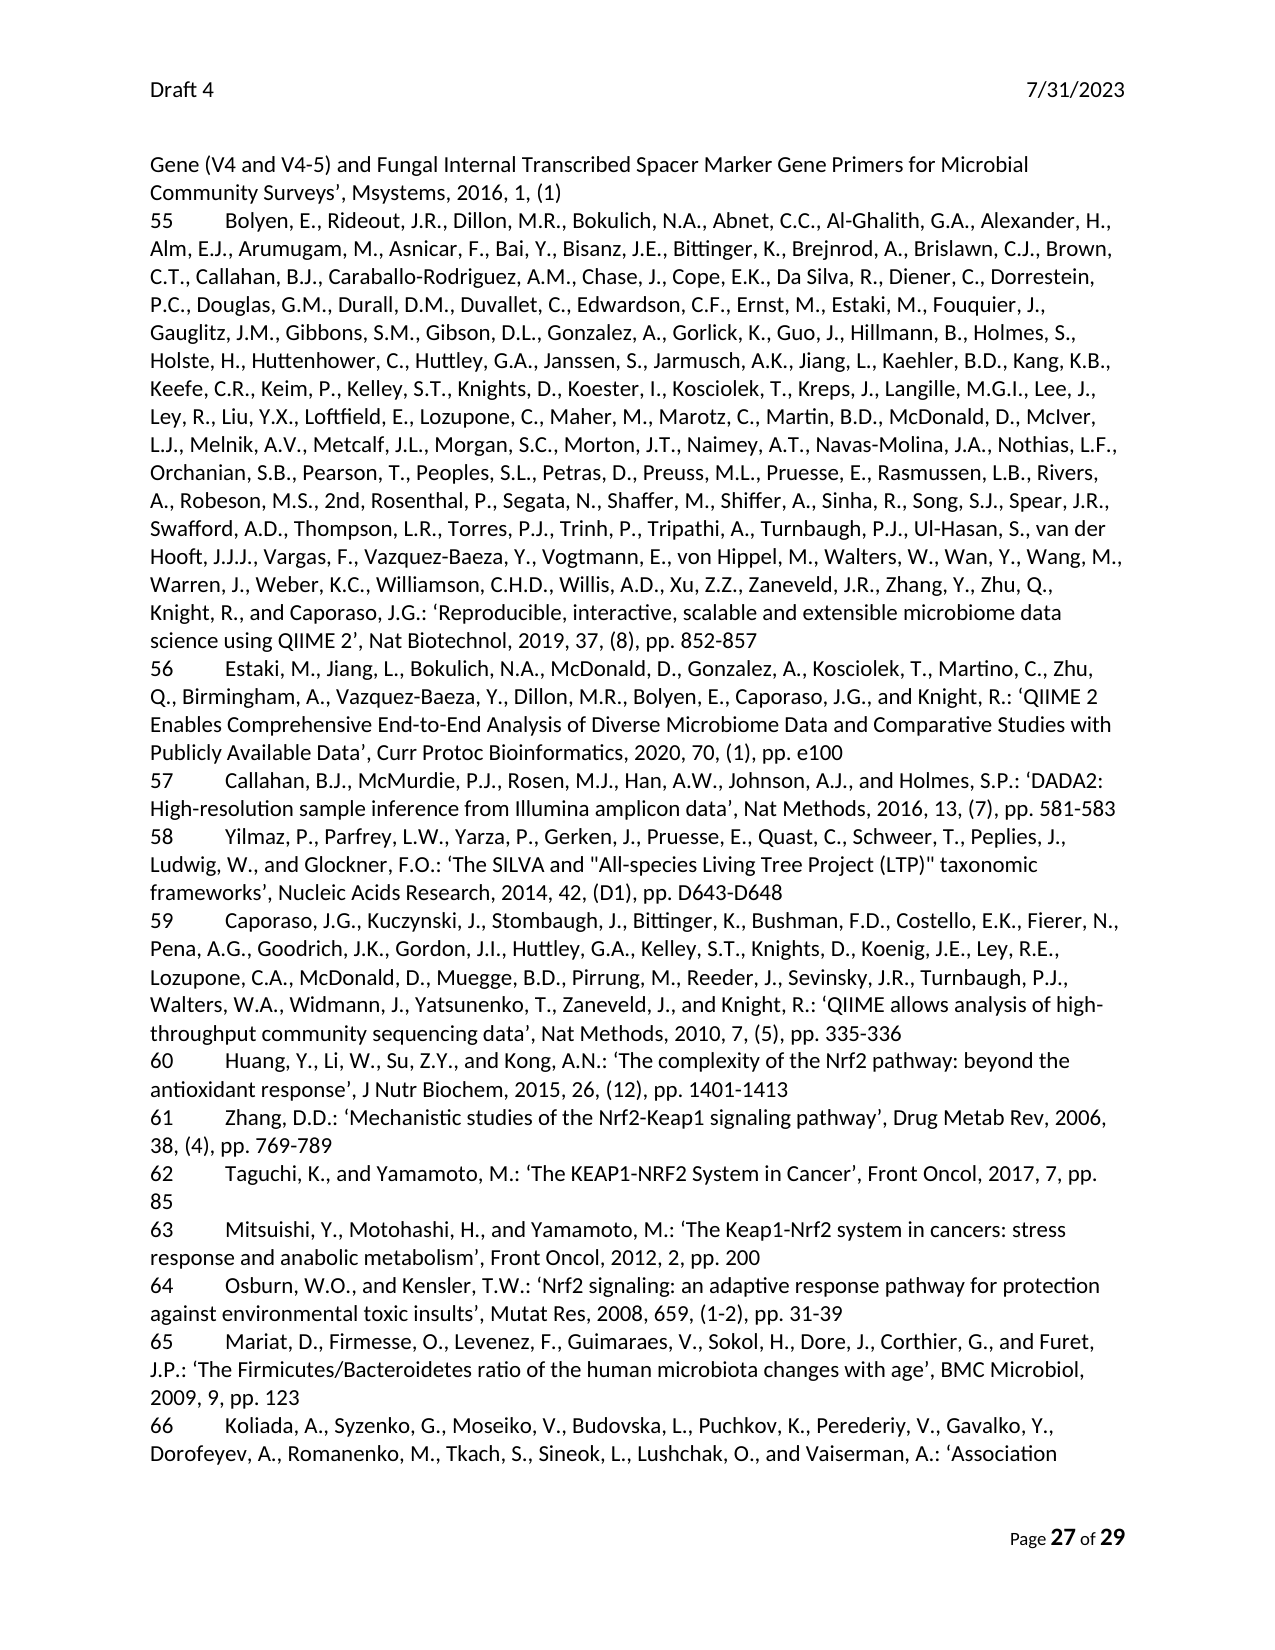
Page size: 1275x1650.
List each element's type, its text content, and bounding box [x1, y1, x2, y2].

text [150, 1411, 1125, 1467]
text 60 Huang, Y., Li, W., Su, Z.Y., and Kong, A.N.: ‘The complexity of the Nrf2 pathway: beyond the antioxidant response’, J Nutr Biochem, 2015, 26, (12), pp. 1401-1413 [150, 1047, 1125, 1103]
text 59 Caporaso, J.G., Kuczynski, J., Stombaugh, J., Bittinger, K., Bushman, F.D., Costello, E.K., Fierer, N., Pena, A.G., Goodrich, J.K., Gordon, J.I., Huttley, G.A., Kelley, S.T., Knights, D., Koenig, J.E., Ley, R.E., Lozupone, C.A., McDonald, D., Muegge, B.D., Pirrung, M., Reeder, J., Sevinsky, J.R., Turnbaugh, P.J., Walters, W.A., Widmann, J., Yatsunenko, T., Zaneveld, J., and Knight, R.: ‘QIIME allows analysis of high-throughput community sequencing data’, Nat Methods, 2010, 7, (5), pp. 335-336 [150, 907, 1125, 1047]
text 56 Estaki, M., Jiang, L., Bokulich, N.A., McDonald, D., Gonzalez, A., Kosciolek, T., Martino, C., Zhu, Q., Birmingham, A., Vazquez-Baeza, Y., Dillon, M.R., Bolyen, E., Caporaso, J.G., and Knight, R.: ‘QIIME 2 Enables Comprehensive End-to-End Analysis of Diverse Microbiome Data and Comparative Studies with Publicly Available Data’, Curr Protoc Bioinformatics, 2020, 70, (1), pp. e100 [150, 654, 1125, 766]
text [150, 150, 1125, 206]
text 57 Callahan, B.J., McMurdie, P.J., Rosen, M.J., Han, A.W., Johnson, A.J., and Holmes, S.P.: ‘DADA2: High-resolution sample inference from Illumina amplicon data’, Nat Methods, 2016, 13, (7), pp. 581-583 [150, 766, 1125, 822]
text 64 Osburn, W.O., and Kensler, T.W.: ‘Nrf2 signaling: an adaptive response pathway for protection against environmental toxic insults’, Mutat Res, 2008, 659, (1-2), pp. 31-39 [150, 1271, 1125, 1327]
text 63 Mitsuishi, Y., Motohashi, H., and Yamamoto, M.: ‘The Keap1-Nrf2 system in cancers: stress response and anabolic metabolism’, Front Oncol, 2012, 2, pp. 200 [150, 1215, 1125, 1271]
text 65 Mariat, D., Firmesse, O., Levenez, F., Guimaraes, V., Sokol, H., Dore, J., Corthier, G., and Furet, J.P.: ‘The Firmicutes/Bacteroidetes ratio of the human microbiota changes with age’, BMC Microbiol, 2009, 9, pp. 123 [150, 1327, 1125, 1411]
text 55 Bolyen, E., Rideout, J.R., Dillon, M.R., Bokulich, N.A., Abnet, C.C., Al-Ghalith, G.A., Alexander, H., Alm, E.J., Arumugam, M., Asnicar, F., Bai, Y., Bisanz, J.E., Bittinger, K., Brejnrod, A., Brislawn, C.J., Brown, C.T., Callahan, B.J., Caraballo-Rodriguez, A.M., Chase, J., Cope, E.K., Da Silva, R., Diener, C., Dorrestein, P.C., Douglas, G.M., Durall, D.M., Duvallet, C., Edwardson, C.F., Ernst, M., Estaki, M., Fouquier, J., Gauglitz, J.M., Gibbons, S.M., Gibson, D.L., Gonzalez, A., Gorlick, K., Guo, J., Hillmann, B., Holmes, S., Holste, H., Huttenhower, C., Huttley, G.A., Janssen, S., Jarmusch, A.K., Jiang, L., Kaehler, B.D., Kang, K.B., Keefe, C.R., Keim, P., Kelley, S.T., Knights, D., Koester, I., Kosciolek, T., Kreps, J., Langille, M.G.I., Lee, J., Ley, R., Liu, Y.X., Loftfield, E., Lozupone, C., Maher, M., Marotz, C., Martin, B.D., McDonald, D., McIver, L.J., Melnik, A.V., Metcalf, J.L., Morgan, S.C., Morton, J.T., Naimey, A.T., Navas-Molina, J.A., Nothias, L.F., Orchanian, S.B., Pearson, T., Peoples, S.L., Petras, D., Preuss, M.L., Pruesse, E., Rasmussen, L.B., Rivers, A., Robeson, M.S., 2nd, Rosenthal, P., Segata, N., Shaffer, M., Shiffer, A., Sinha, R., Song, S.J., Spear, J.R., Swafford, A.D., Thompson, L.R., Torres, P.J., Trinh, P., Tripathi, A., Turnbaugh, P.J., Ul-Hasan, S., van der Hooft, J.J.J., Vargas, F., Vazquez-Baeza, Y., Vogtmann, E., von Hippel, M., Walters, W., Wan, Y., Wang, M., Warren, J., Weber, K.C., Williamson, C.H.D., Willis, A.D., Xu, Z.Z., Zaneveld, J.R., Zhang, Y., Zhu, Q., Knight, R., and Caporaso, J.G.: ‘Reproducible, interactive, scalable and extensible microbiome data science using QIIME 2’, Nat Biotechnol, 2019, 37, (8), pp. 852-857 [150, 206, 1125, 654]
text 62 Taguchi, K., and Yamamoto, M.: ‘The KEAP1-NRF2 System in Cancer’, Front Oncol, 2017, 7, pp. 85 [150, 1159, 1125, 1215]
text 61 Zhang, D.D.: ‘Mechanistic studies of the Nrf2-Keap1 signaling pathway’, Drug Metab Rev, 2006, 38, (4), pp. 769-789 [150, 1103, 1125, 1159]
text 58 Yilmaz, P., Parfrey, L.W., Yarza, P., Gerken, J., Pruesse, E., Quast, C., Schweer, T., Peplies, J., Ludwig, W., and Glockner, F.O.: ‘The SILVA and "All-species Living Tree Project (LTP)" taxonomic frameworks’, Nucleic Acids Research, 2014, 42, (D1), pp. D643-D648 [150, 822, 1125, 907]
